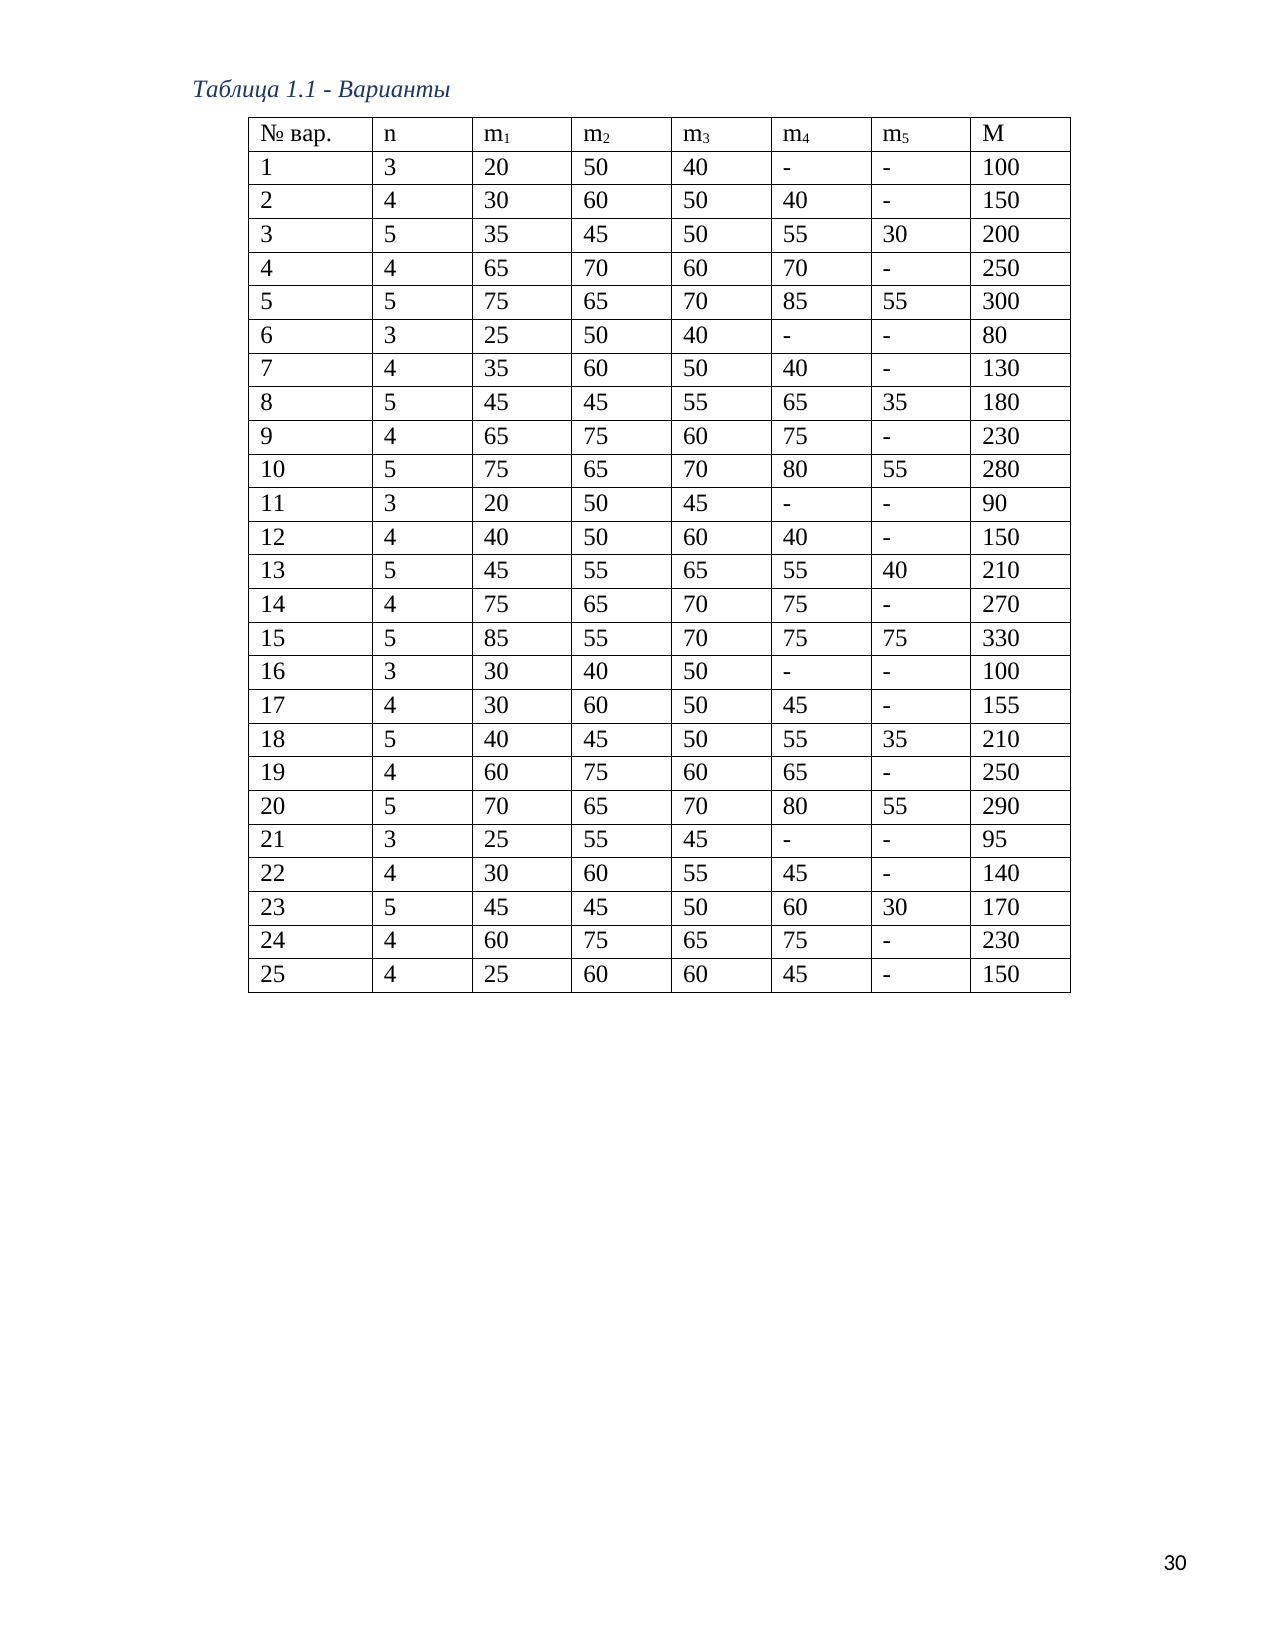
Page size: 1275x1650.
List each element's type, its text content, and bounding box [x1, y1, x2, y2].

table_cell 75 [772, 589, 871, 622]
table_cell 4 [373, 858, 472, 891]
table_cell 4 [373, 589, 472, 622]
table_cell 50 [672, 656, 771, 689]
table_cell 4 [373, 421, 472, 453]
table_cell 45 [572, 724, 671, 756]
table_cell 65 [572, 286, 671, 319]
table_cell 95 [971, 825, 1070, 857]
table_cell 75 [772, 926, 871, 958]
table_cell 85 [772, 286, 871, 319]
table_cell 40 [772, 185, 871, 218]
table_cell 45 [473, 555, 571, 588]
table_cell 50 [672, 892, 771, 924]
table_cell 150 [971, 522, 1070, 554]
table_cell 60 [772, 892, 871, 924]
table_cell - [872, 421, 970, 453]
table_cell 21 [249, 825, 372, 857]
table_cell 3 [249, 219, 372, 252]
table_cell 55 [772, 724, 871, 756]
table_cell 5 [249, 286, 372, 319]
table_cell 75 [473, 286, 571, 319]
table_cell 25 [249, 959, 372, 992]
table_cell - [872, 858, 970, 891]
table_cell 3 [373, 656, 472, 689]
table_cell 30 [473, 185, 571, 218]
table_cell 85 [473, 623, 571, 655]
table_cell 65 [473, 421, 571, 453]
table_cell 75 [772, 623, 871, 655]
table_cell 10 [249, 455, 372, 487]
table_cell 40 [772, 522, 871, 554]
table_cell 45 [572, 892, 671, 924]
table_cell 75 [473, 455, 571, 487]
table_cell 35 [872, 387, 970, 420]
table_cell - [872, 825, 970, 857]
table_cell 30 [872, 892, 970, 924]
table_cell 45 [572, 387, 671, 420]
table_cell 170 [971, 892, 1070, 924]
table_cell 9 [249, 421, 372, 453]
table_cell 11 [249, 488, 372, 521]
table_cell 100 [971, 656, 1070, 689]
table_cell 3 [373, 152, 472, 184]
table_cell 300 [971, 286, 1070, 319]
table_cell 25 [473, 320, 571, 352]
table_cell - [772, 488, 871, 521]
table_cell - [772, 152, 871, 184]
table_cell 30 [473, 690, 571, 723]
table_cell 5 [373, 892, 472, 924]
table_cell 60 [572, 185, 671, 218]
table_cell 35 [473, 354, 571, 386]
table_cell 70 [672, 589, 771, 622]
table_cell 65 [772, 387, 871, 420]
table_cell 2 [249, 185, 372, 218]
table_cell 19 [249, 757, 372, 790]
table_cell 65 [572, 589, 671, 622]
table_cell 60 [672, 253, 771, 285]
table_cell 16 [249, 656, 372, 689]
table_cell 55 [672, 858, 771, 891]
table_cell 7 [249, 354, 372, 386]
table_cell 60 [672, 522, 771, 554]
table_cell - [772, 656, 871, 689]
table_cell 12 [249, 522, 372, 554]
table_cell 5 [373, 791, 472, 823]
table_cell 20 [249, 791, 372, 823]
table_cell 80 [772, 455, 871, 487]
table_cell 4 [373, 959, 472, 992]
table_cell 55 [772, 219, 871, 252]
table_cell 45 [672, 488, 771, 521]
table_cell 45 [473, 387, 571, 420]
table_cell 60 [572, 959, 671, 992]
table_cell 45 [473, 892, 571, 924]
table_cell 180 [971, 387, 1070, 420]
table_cell 330 [971, 623, 1070, 655]
table_cell 40 [772, 354, 871, 386]
table_cell 55 [872, 286, 970, 319]
subtitle Таблица 1.1 - Варианты [133, 74, 1186, 103]
table_cell 3 [373, 825, 472, 857]
table_cell 60 [473, 757, 571, 790]
table_cell 60 [672, 421, 771, 453]
table_cell 75 [473, 589, 571, 622]
table_cell 80 [772, 791, 871, 823]
table_cell 60 [572, 858, 671, 891]
table_cell 30 [473, 656, 571, 689]
table_cell 13 [249, 555, 372, 588]
table_cell 290 [971, 791, 1070, 823]
table_cell 55 [872, 455, 970, 487]
table_cell 14 [249, 589, 372, 622]
table_cell 140 [971, 858, 1070, 891]
table_cell 45 [572, 219, 671, 252]
table_cell 50 [672, 690, 771, 723]
table_cell 70 [672, 791, 771, 823]
table_cell - [872, 488, 970, 521]
table_cell 50 [672, 185, 771, 218]
table_cell 70 [672, 623, 771, 655]
table_cell 20 [473, 488, 571, 521]
table_cell - [872, 354, 970, 386]
table_header M [971, 118, 1070, 151]
table_cell 40 [672, 152, 771, 184]
table_cell 45 [772, 690, 871, 723]
table_cell 80 [971, 320, 1070, 352]
table_cell 100 [971, 152, 1070, 184]
table_cell 50 [572, 152, 671, 184]
table_cell 40 [473, 522, 571, 554]
table_cell - [872, 656, 970, 689]
table_cell - [872, 757, 970, 790]
table_cell 50 [572, 488, 671, 521]
table_cell 24 [249, 926, 372, 958]
table_cell 55 [572, 825, 671, 857]
table_cell 210 [971, 724, 1070, 756]
table_cell 25 [473, 825, 571, 857]
table_cell 50 [672, 219, 771, 252]
table_cell 35 [872, 724, 970, 756]
table_cell 5 [373, 387, 472, 420]
table_cell 3 [373, 320, 472, 352]
table_cell 4 [373, 354, 472, 386]
table_cell 65 [572, 791, 671, 823]
table_cell 230 [971, 421, 1070, 453]
table_cell - [772, 320, 871, 352]
table_cell 75 [572, 926, 671, 958]
table_cell 60 [572, 354, 671, 386]
table_cell 65 [572, 455, 671, 487]
table_cell 230 [971, 926, 1070, 958]
table_cell 75 [772, 421, 871, 453]
table_cell 18 [249, 724, 372, 756]
table_cell 50 [672, 354, 771, 386]
table_cell 50 [572, 522, 671, 554]
table_cell 270 [971, 589, 1070, 622]
table_cell 17 [249, 690, 372, 723]
table_cell 70 [672, 286, 771, 319]
table_cell 40 [672, 320, 771, 352]
table_header n [373, 118, 472, 151]
table_header m5 [872, 118, 970, 151]
table_header № вар. [249, 118, 372, 151]
table_cell 55 [572, 555, 671, 588]
table_cell 150 [971, 185, 1070, 218]
table_cell 65 [672, 926, 771, 958]
table_cell 60 [672, 959, 771, 992]
table_cell 200 [971, 219, 1070, 252]
table_cell - [872, 522, 970, 554]
table_cell 4 [373, 522, 472, 554]
table_cell 5 [373, 623, 472, 655]
table_cell 55 [672, 387, 771, 420]
table_cell - [872, 185, 970, 218]
table_cell 6 [249, 320, 372, 352]
table_cell 20 [473, 152, 571, 184]
table_cell 5 [373, 555, 472, 588]
table_cell 50 [672, 724, 771, 756]
table_cell - [872, 690, 970, 723]
table_cell - [872, 589, 970, 622]
table_cell 50 [572, 320, 671, 352]
table_cell 75 [572, 757, 671, 790]
table_header m2 [572, 118, 671, 151]
table_cell 5 [373, 219, 472, 252]
table_cell 4 [373, 926, 472, 958]
table_cell 70 [572, 253, 671, 285]
table_cell 45 [772, 959, 871, 992]
table_cell 60 [672, 757, 771, 790]
table_cell 1 [249, 152, 372, 184]
table_cell 65 [473, 253, 571, 285]
table_cell 250 [971, 253, 1070, 285]
table_cell 23 [249, 892, 372, 924]
table_cell 60 [473, 926, 571, 958]
table_cell - [772, 825, 871, 857]
table_cell - [872, 926, 970, 958]
table_cell 70 [473, 791, 571, 823]
table_header m1 [473, 118, 571, 151]
table_cell 210 [971, 555, 1070, 588]
table_cell 45 [672, 825, 771, 857]
table_cell 15 [249, 623, 372, 655]
table_cell 75 [872, 623, 970, 655]
table_cell 8 [249, 387, 372, 420]
table_cell 65 [672, 555, 771, 588]
table_cell 75 [572, 421, 671, 453]
table_cell 55 [772, 555, 871, 588]
table_cell 90 [971, 488, 1070, 521]
table_cell 55 [872, 791, 970, 823]
table_cell 70 [672, 455, 771, 487]
table_cell 5 [373, 455, 472, 487]
table_cell 4 [249, 253, 372, 285]
table_cell - [872, 253, 970, 285]
table_cell 60 [572, 690, 671, 723]
table_cell 40 [473, 724, 571, 756]
table_cell 4 [373, 185, 472, 218]
table_cell 65 [772, 757, 871, 790]
table_cell 70 [772, 253, 871, 285]
table_cell - [872, 320, 970, 352]
table_cell 55 [572, 623, 671, 655]
table_cell 4 [373, 253, 472, 285]
table_cell 5 [373, 724, 472, 756]
table_cell 25 [473, 959, 571, 992]
table_cell - [872, 959, 970, 992]
table_cell 280 [971, 455, 1070, 487]
table_cell 45 [772, 858, 871, 891]
table_cell 40 [872, 555, 970, 588]
table_header m3 [672, 118, 771, 151]
table_cell 4 [373, 690, 472, 723]
table_cell 150 [971, 959, 1070, 992]
table_cell 4 [373, 757, 472, 790]
table_cell - [872, 152, 970, 184]
table_cell 155 [971, 690, 1070, 723]
table_cell 5 [373, 286, 472, 319]
table_cell 30 [473, 858, 571, 891]
table_cell 250 [971, 757, 1070, 790]
table_header m4 [772, 118, 871, 151]
table_cell 3 [373, 488, 472, 521]
table_cell 30 [872, 219, 970, 252]
table_cell 40 [572, 656, 671, 689]
table_cell 22 [249, 858, 372, 891]
table_cell 130 [971, 354, 1070, 386]
table_cell 35 [473, 219, 571, 252]
